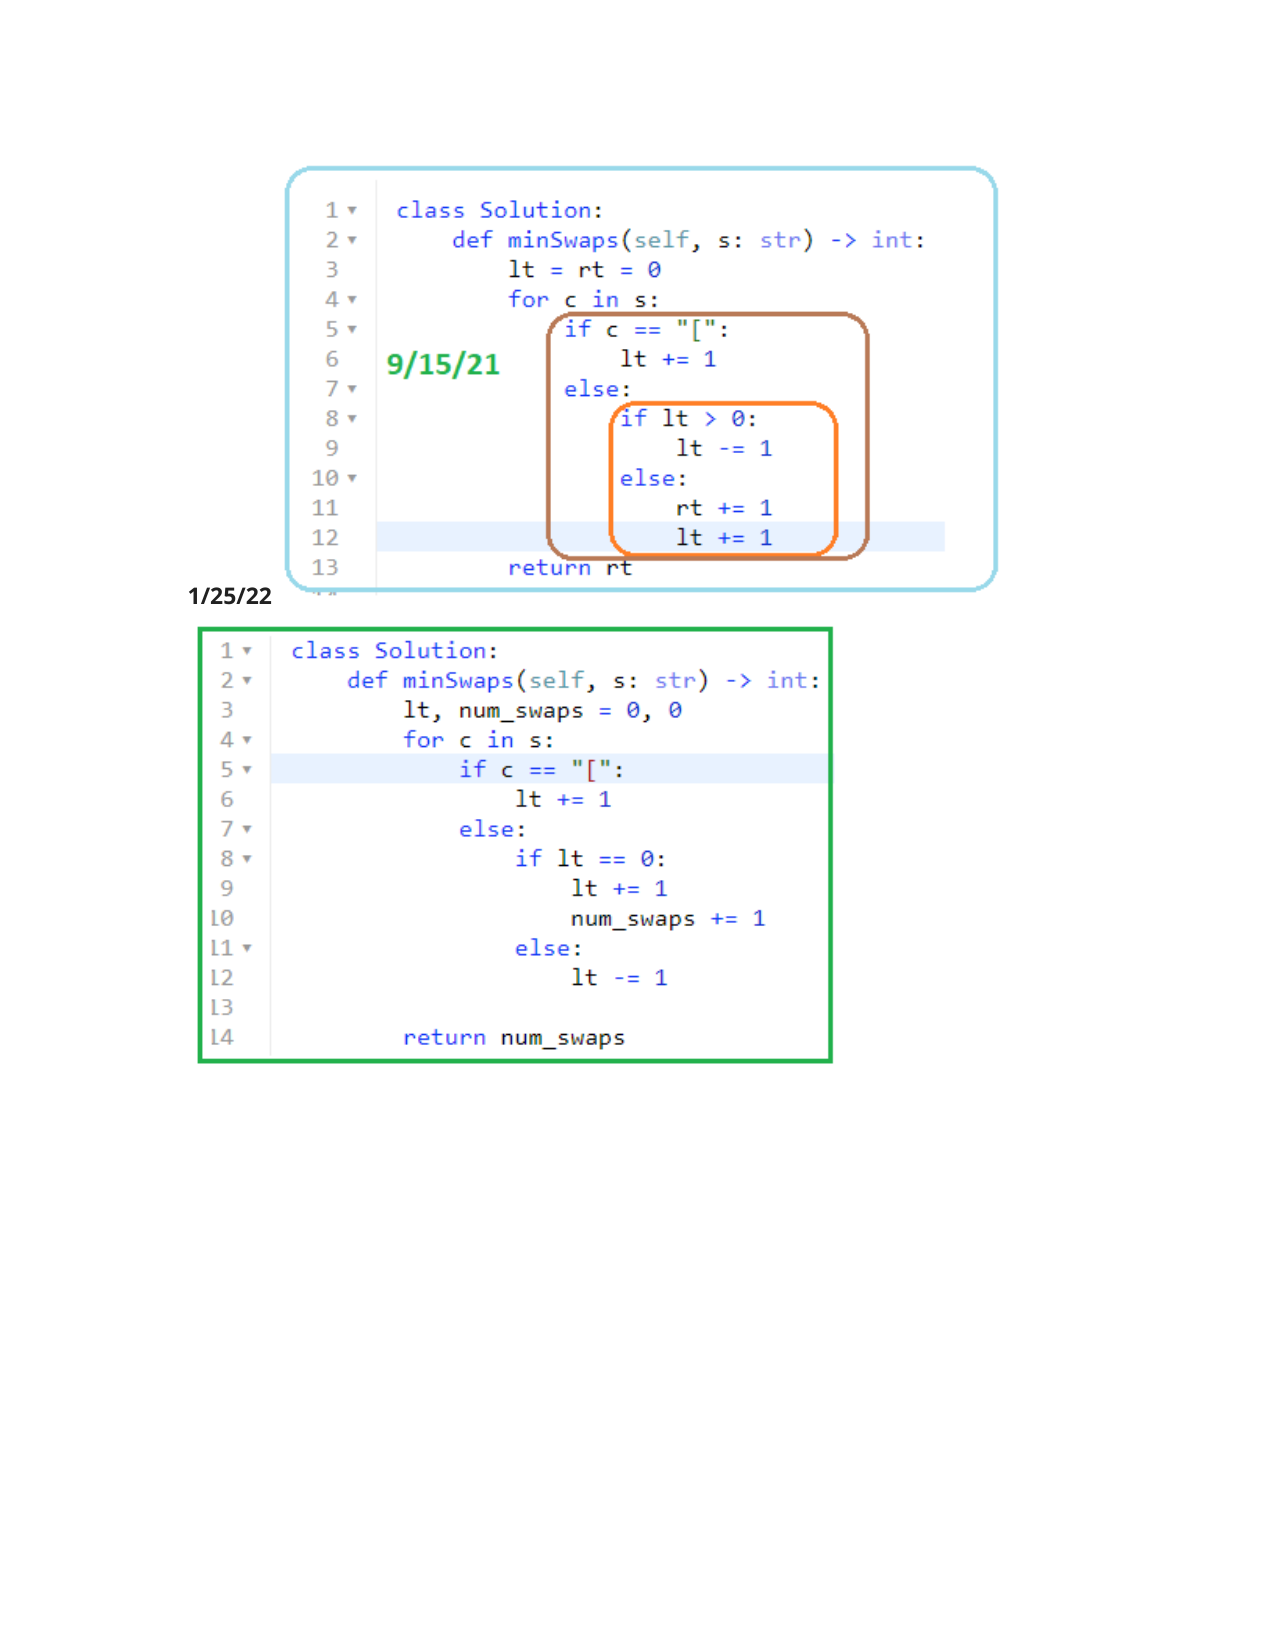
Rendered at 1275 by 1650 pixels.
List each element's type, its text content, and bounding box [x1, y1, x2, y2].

picture [187, 613, 841, 1070]
picture [272, 150, 1003, 605]
